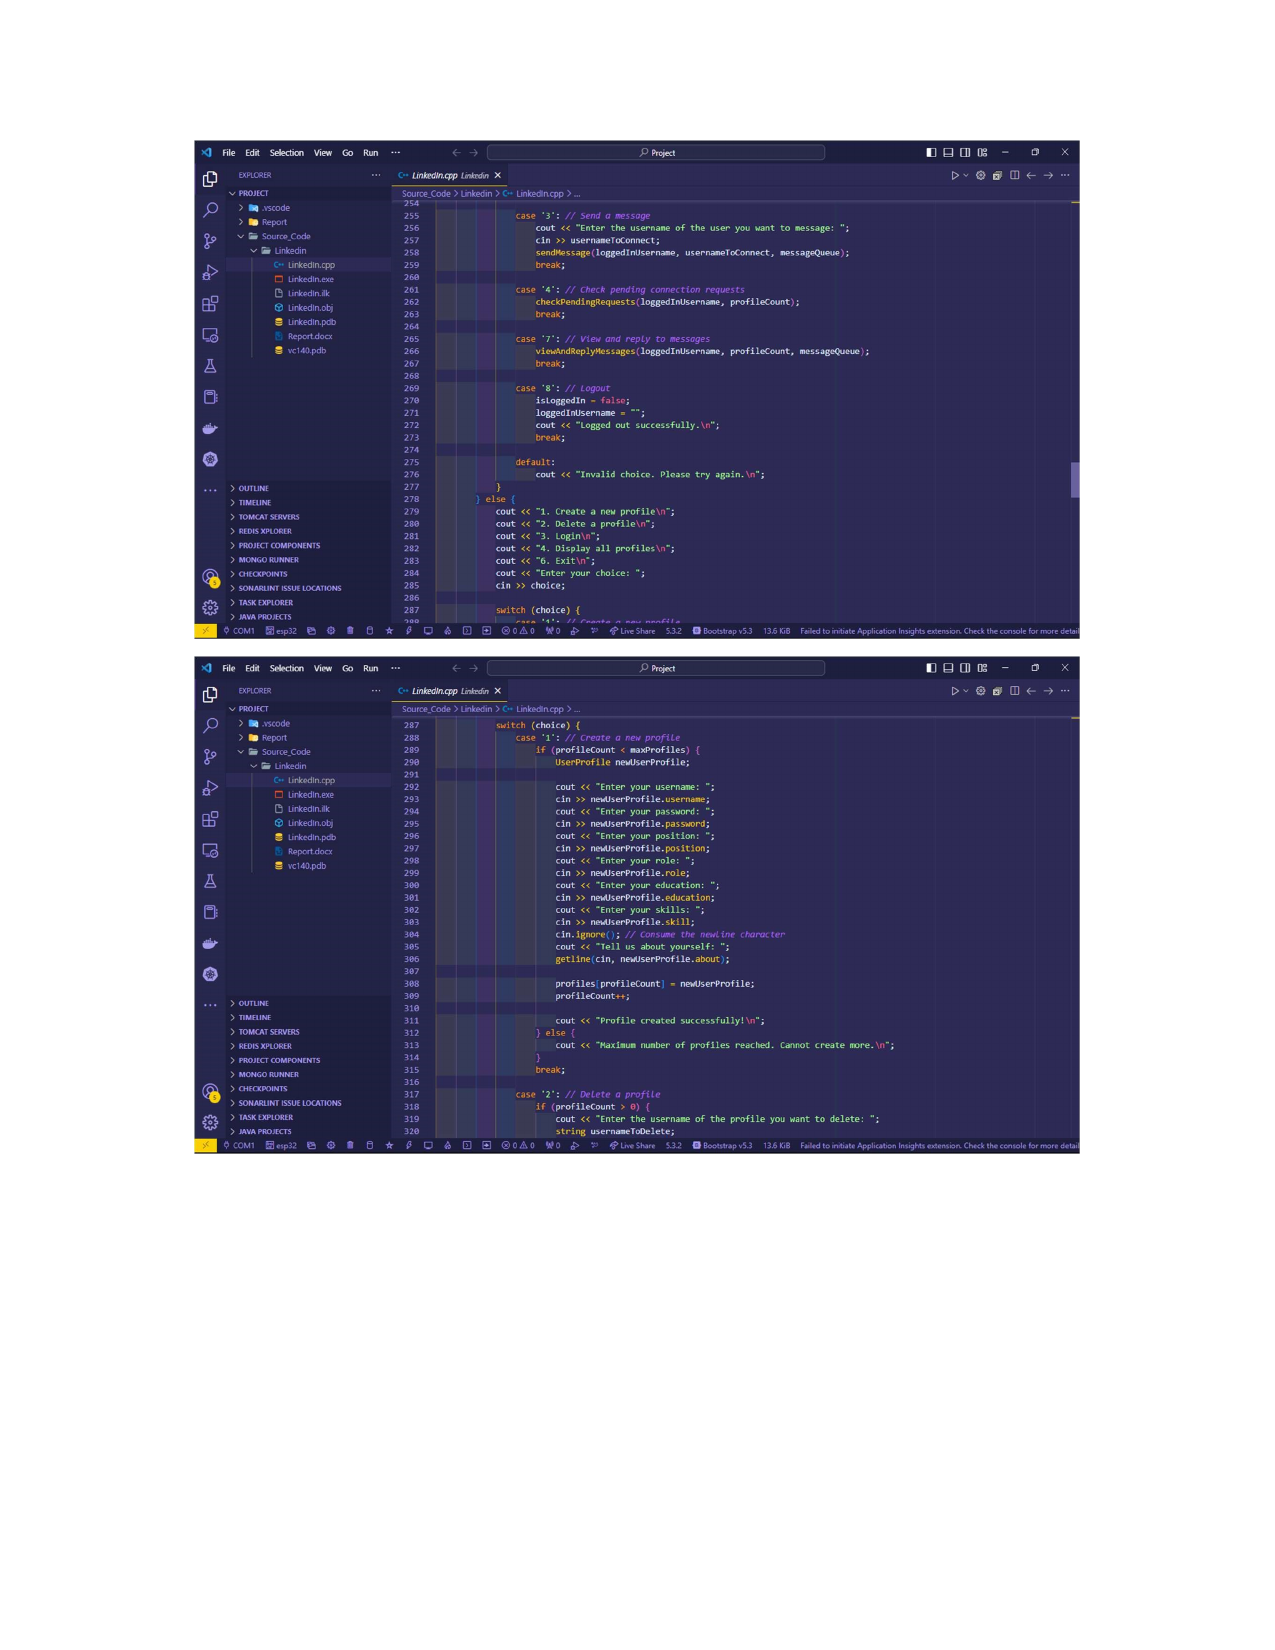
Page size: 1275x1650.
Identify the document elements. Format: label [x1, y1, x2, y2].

picture [194, 656, 1080, 1154]
picture [194, 140, 1080, 639]
